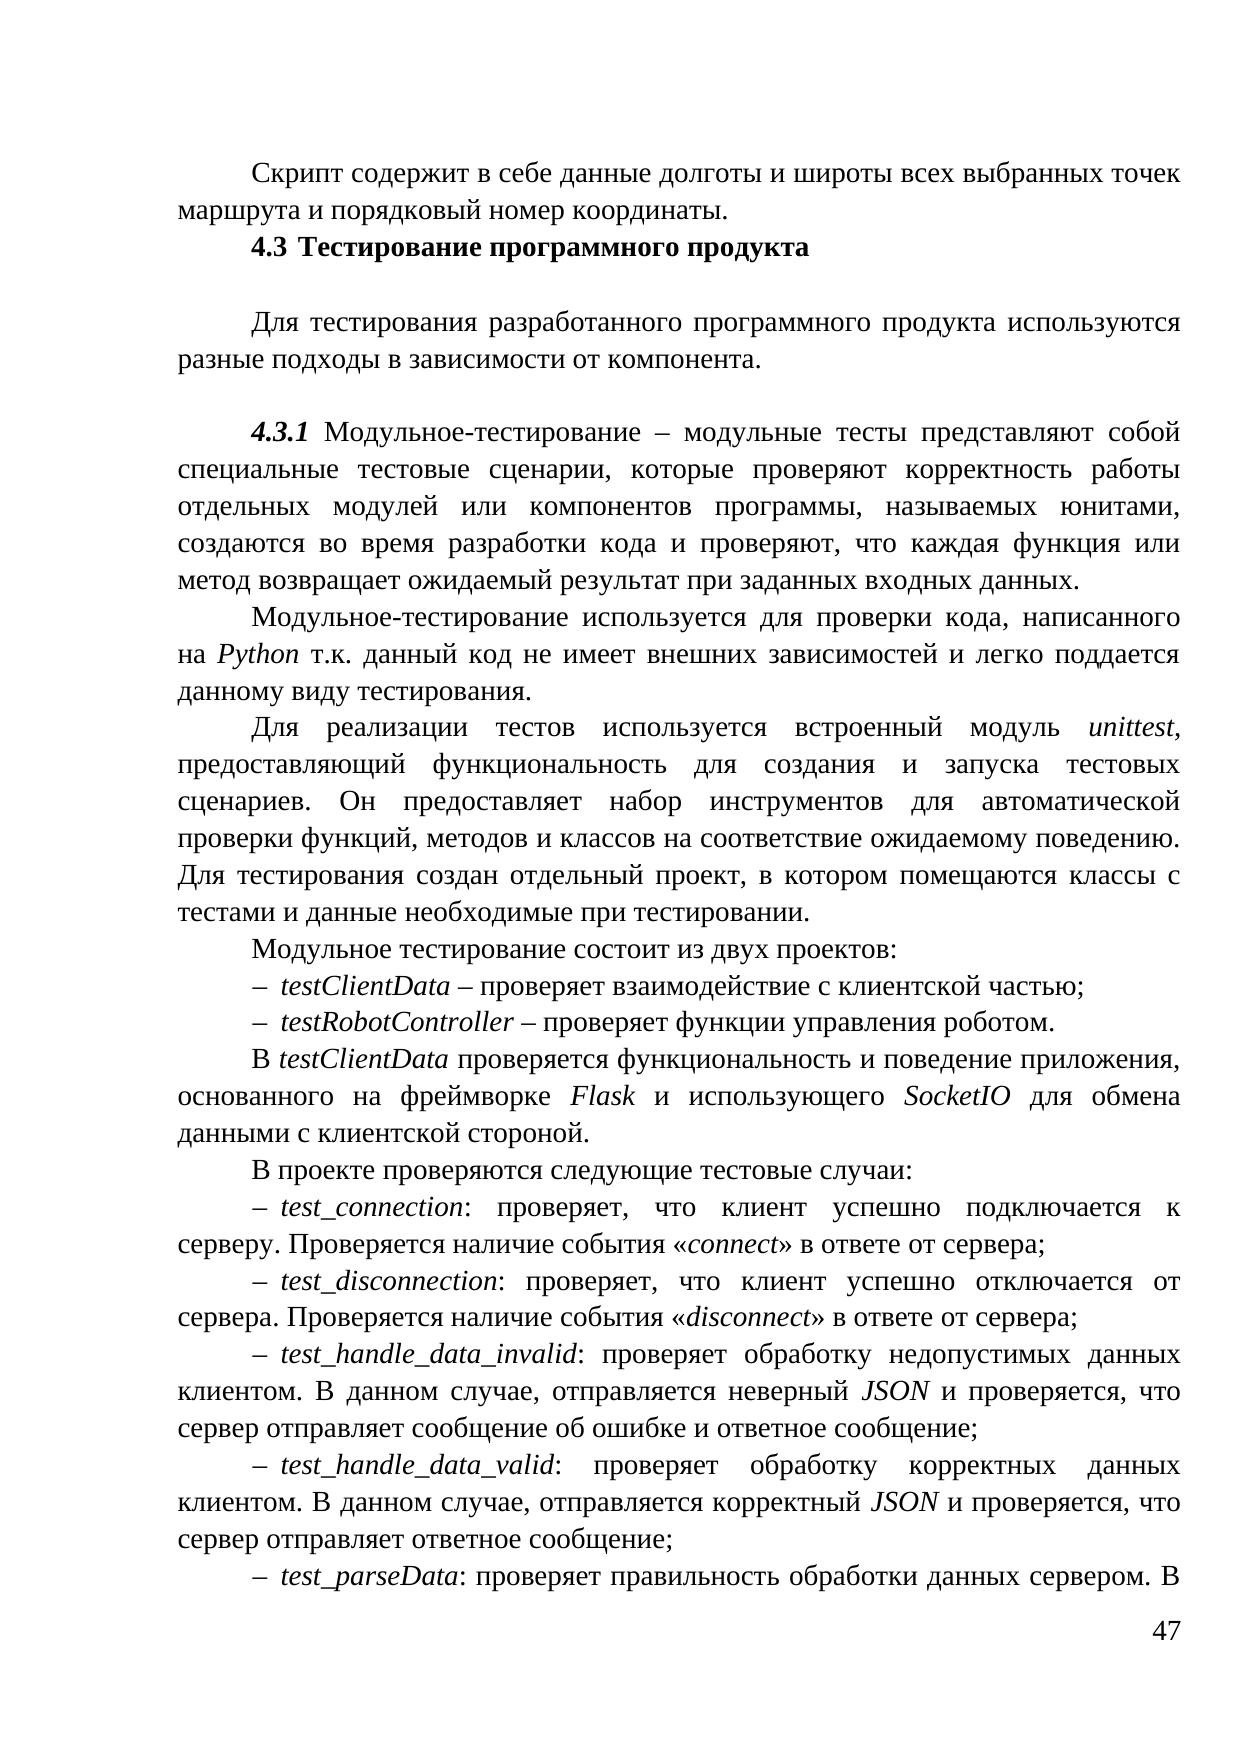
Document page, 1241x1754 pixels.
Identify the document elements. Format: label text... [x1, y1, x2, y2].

list testClientData – проверяет взаимодействие с клиентской частью; [177, 968, 1181, 1001]
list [177, 1558, 1181, 1591]
text Для тестирования разработанного программного продукта используются разные подходы в зависимости от компонента. [177, 304, 1181, 374]
text В проекте проверяются следующие тестовые случаи: [177, 1152, 1181, 1186]
text Модульное-тестирование используется для проверки кода, написанного на Python т.к. данный код не имеет внешних зависимостей и легко поддается данному виду тестирования. [177, 599, 1181, 706]
list testRobotController – проверяет функции управления роботом. [177, 1004, 1181, 1038]
text Для реализации тестов используется встроенный модуль unittest, предоставляющий функциональность для создания и запуска тестовых сценариев. Он предоставляет набор инструментов для автоматической проверки функций, методов и классов на соответствие ожидаемому поведению. Для тестирования создан отдельный проект, в котором помещаются классы с тестами и данные необходимые при тестировании. [177, 709, 1181, 927]
text 4.3.1 Модульное-тестирование – модульные тесты представляют собой специальные тестовые сценарии, которые проверяют корректность работы отдельных модулей или компонентов программы, называемых юнитами, создаются во время разработки кода и проверяют, что каждая функция или метод возвращает ожидаемый результат при заданных входных данных. [177, 414, 1181, 596]
list test_disconnection: проверяет, что клиент успешно отключается от сервера. Проверяется наличие события «disconnect» в ответе от сервера; [177, 1263, 1181, 1333]
text Модульное тестирование состоит из двух проектов: [177, 931, 1181, 964]
list test_connection: проверяет, что клиент успешно подключается к серверу. Проверяется наличие события «connect» в ответе от сервера; [177, 1189, 1181, 1259]
text В testClientData проверяется функциональность и поведение приложения, основанного на фреймворке Flask и использующего SocketIO для обмена данными с клиентской стороной. [177, 1041, 1181, 1149]
text Скрипт содержит в себе данные долготы и широты всех выбранных точек маршрута и порядковый номер координаты. [177, 155, 1181, 225]
text 4.3 Тестирование программного продукта [251, 229, 1181, 262]
list test_handle_data_invalid: проверяет обработку недопустимых данных клиентом. В данном случае, отправляется неверный JSON и проверяется, что сервер отправляет сообщение об ошибке и ответное сообщение; [177, 1336, 1181, 1444]
list test_handle_data_valid: проверяет обработку корректных данных клиентом. В данном случае, отправляется корректный JSON и проверяется, что сервер отправляет ответное сообщение; [177, 1447, 1181, 1554]
